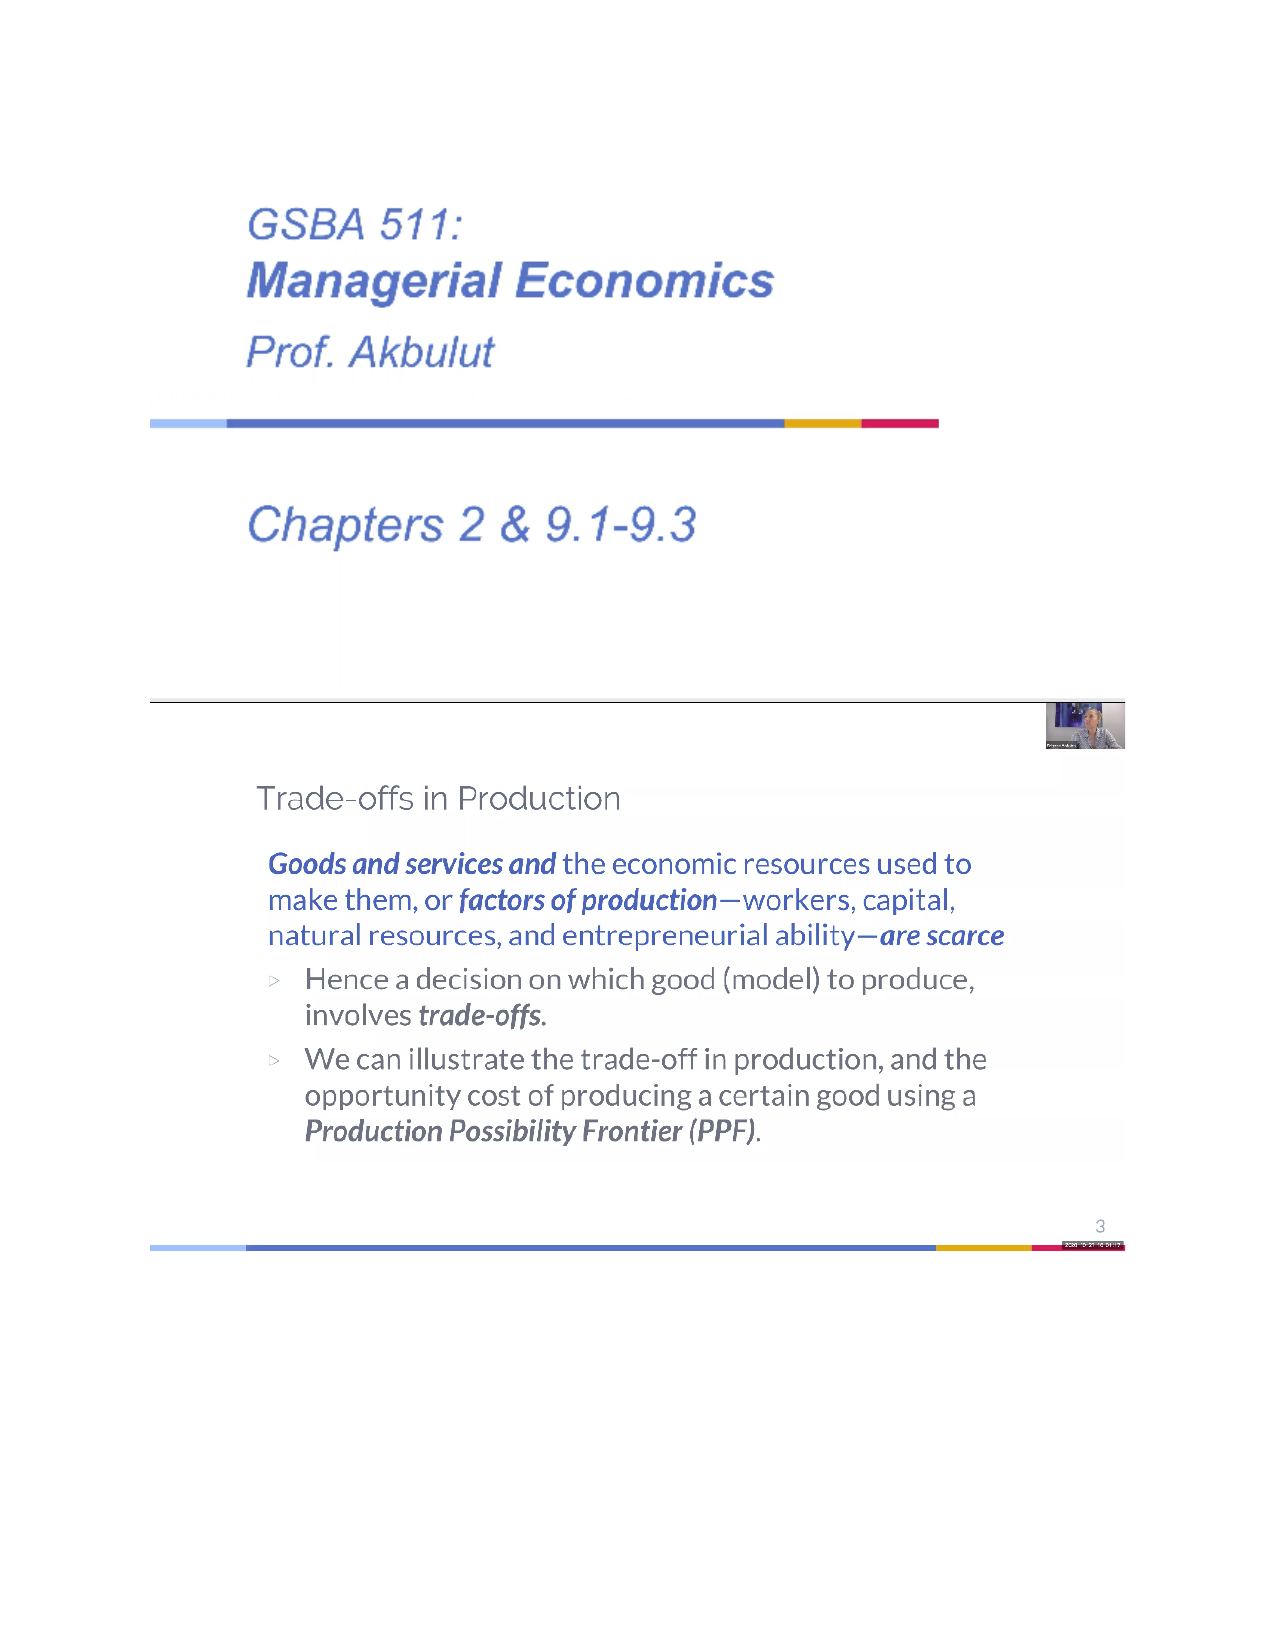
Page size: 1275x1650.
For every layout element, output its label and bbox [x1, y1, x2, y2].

picture [150, 150, 1125, 1251]
